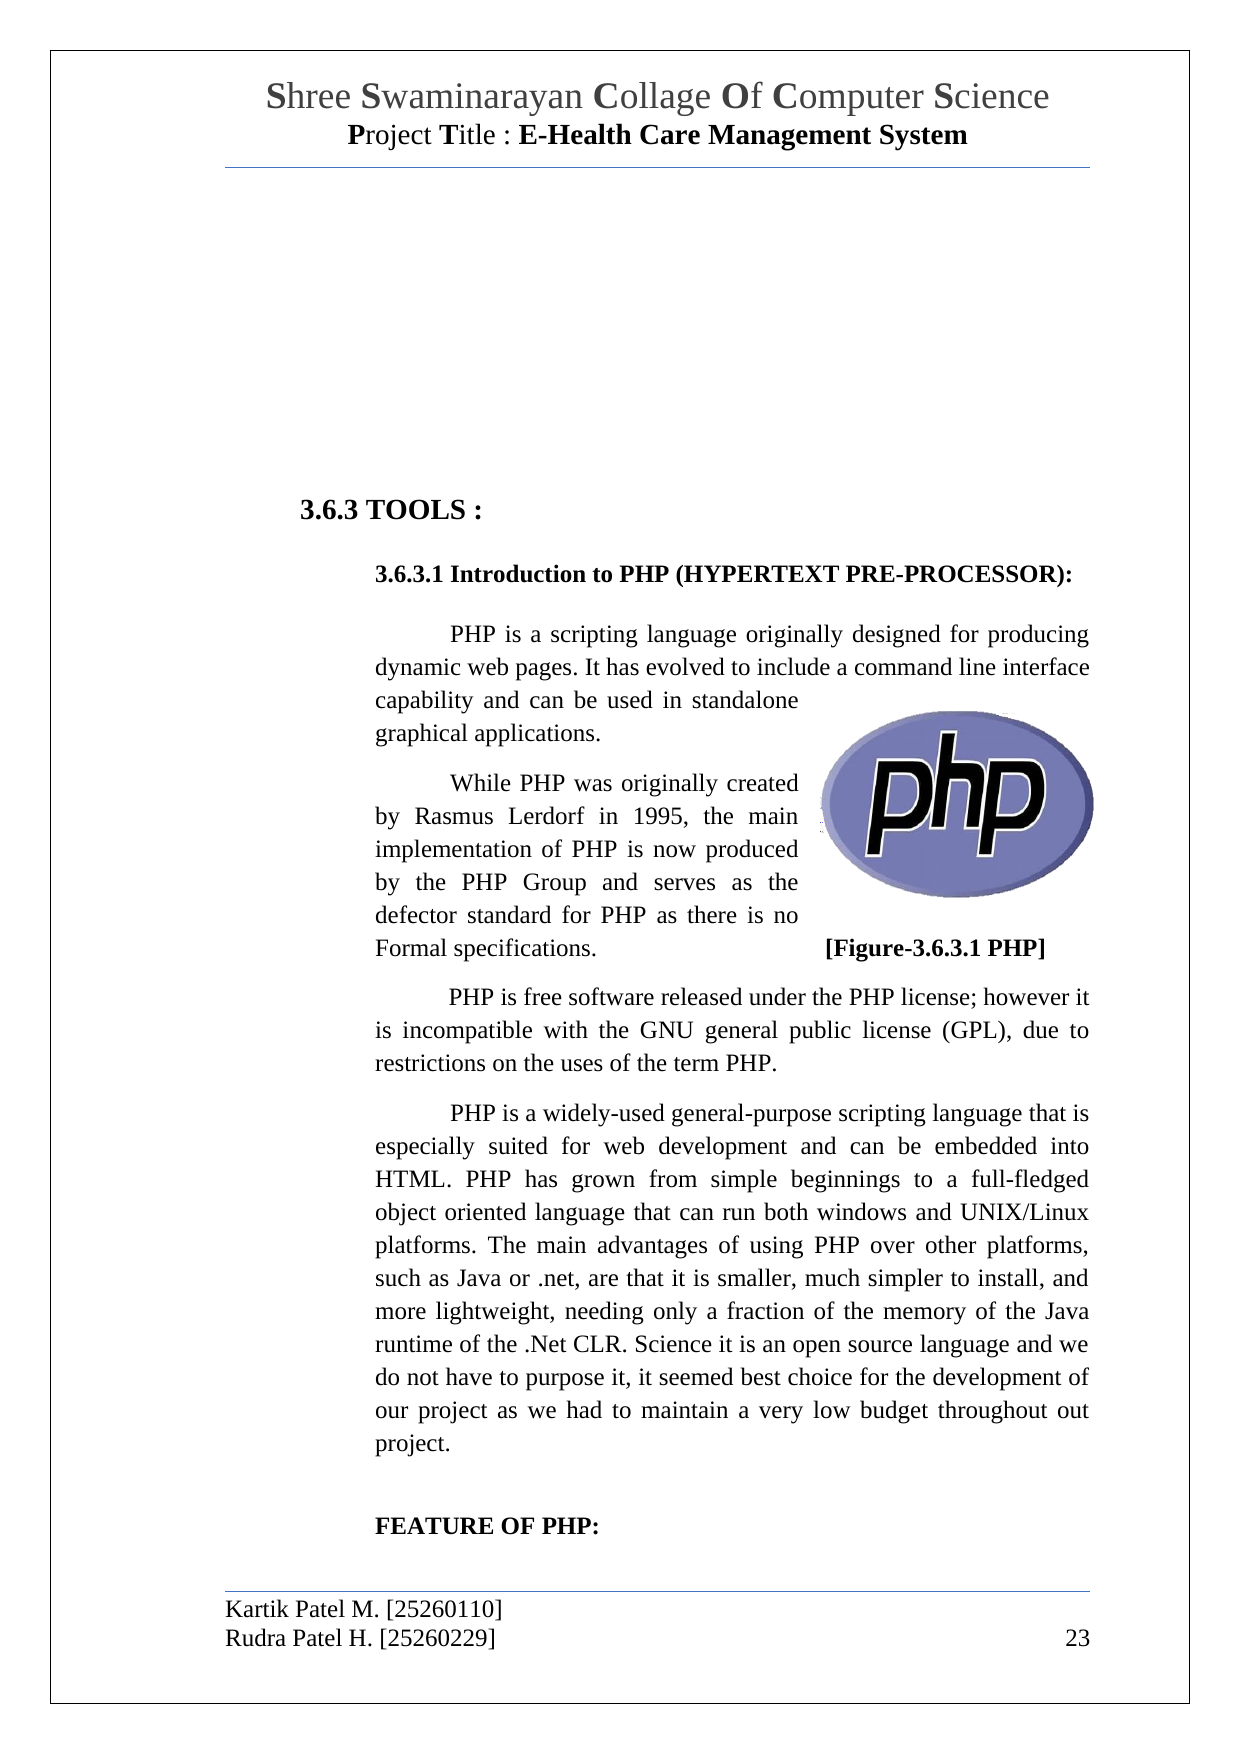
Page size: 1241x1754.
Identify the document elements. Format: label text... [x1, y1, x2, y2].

list capability and can be used in standalone graphical applications. [375, 685, 1090, 747]
list PHP is free software released under the PHP license; however it is incompatible with the GNU general public license (GPL), due to restrictions on the uses of the term PHP. [375, 982, 1090, 1077]
picture [820, 711, 1094, 898]
text 3.6.3.1 Introduction to PHP (HYPERTEXT PRE-PROCESSOR): [300, 559, 1090, 588]
list PHP is a scripting language originally designed for producing dynamic web pages. It has evolved to include a command line interface [375, 619, 1090, 681]
text FEATURE OF PHP: [300, 1511, 1090, 1540]
text PHP is a widely-used general-purpose scripting language that is especially suited for web development and can be embedded into HTML. PHP has grown from simple beginnings to a full-fledged object oriented language that can run both windows and UNIX/Linux platforms. The main advantages of using PHP over other platforms, such as Java or .net, are that it is smaller, much simpler to install, and more lightweight, needing only a fraction of the memory of the Java runtime of the .Net CLR. Science it is an open source language and we do not have to purpose it, it seemed best choice for the development of our project as we had to maintain a very low budget throughout out project. [375, 1098, 1090, 1457]
text While PHP was originally created by Rasmus Lerdorf in 1995, the main implementation of PHP is now produced by the PHP Group and serves as the defector standard for PHP as there is no Formal specifications. [Figure-3.6.3.1 PHP] [375, 768, 1090, 962]
text 3.6.3 TOOLS : [225, 492, 1090, 526]
